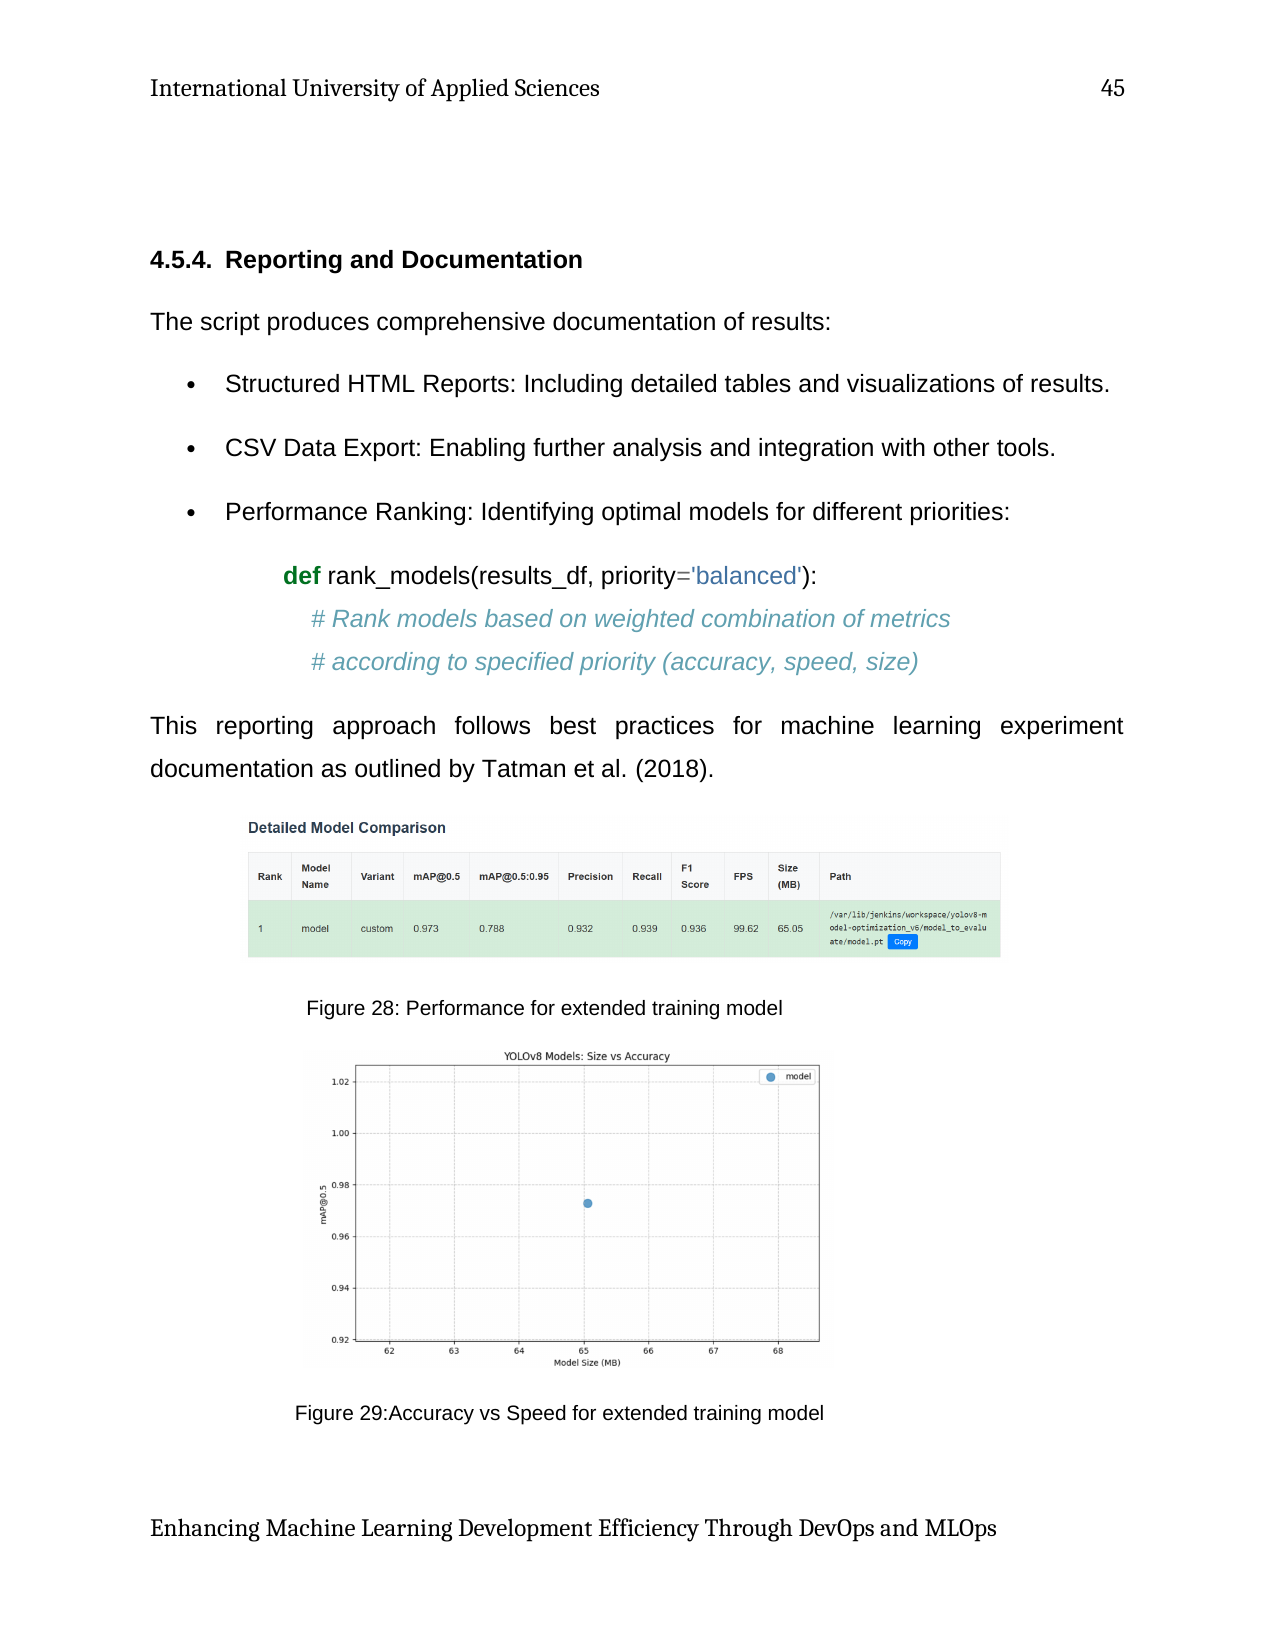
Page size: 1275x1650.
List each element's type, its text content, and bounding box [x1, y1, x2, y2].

picture [302, 1050, 835, 1368]
list Structured HTML Reports: Including detailed tables and visualizations of results. [187, 369, 1125, 397]
list CSV Data Export: Enabling further analysis and integration with other tools. [187, 433, 1125, 461]
list Performance Ranking: Identifying optimal models for different priorities: [187, 497, 1125, 525]
text The script produces comprehensive documentation of results: [150, 307, 1125, 336]
text 4.5.4. Reporting and Documentation [150, 245, 1125, 274]
list def rank_models(results_df, priority='balanced'): # Rank models based on weighted combination of metrics # according to specified priority (accuracy, speed, size) [239, 561, 1125, 676]
text This reporting approach follows best practices for machine learning experiment documentation as outlined by Tatman et al. (2018). [150, 711, 1125, 783]
picture [240, 815, 1009, 963]
